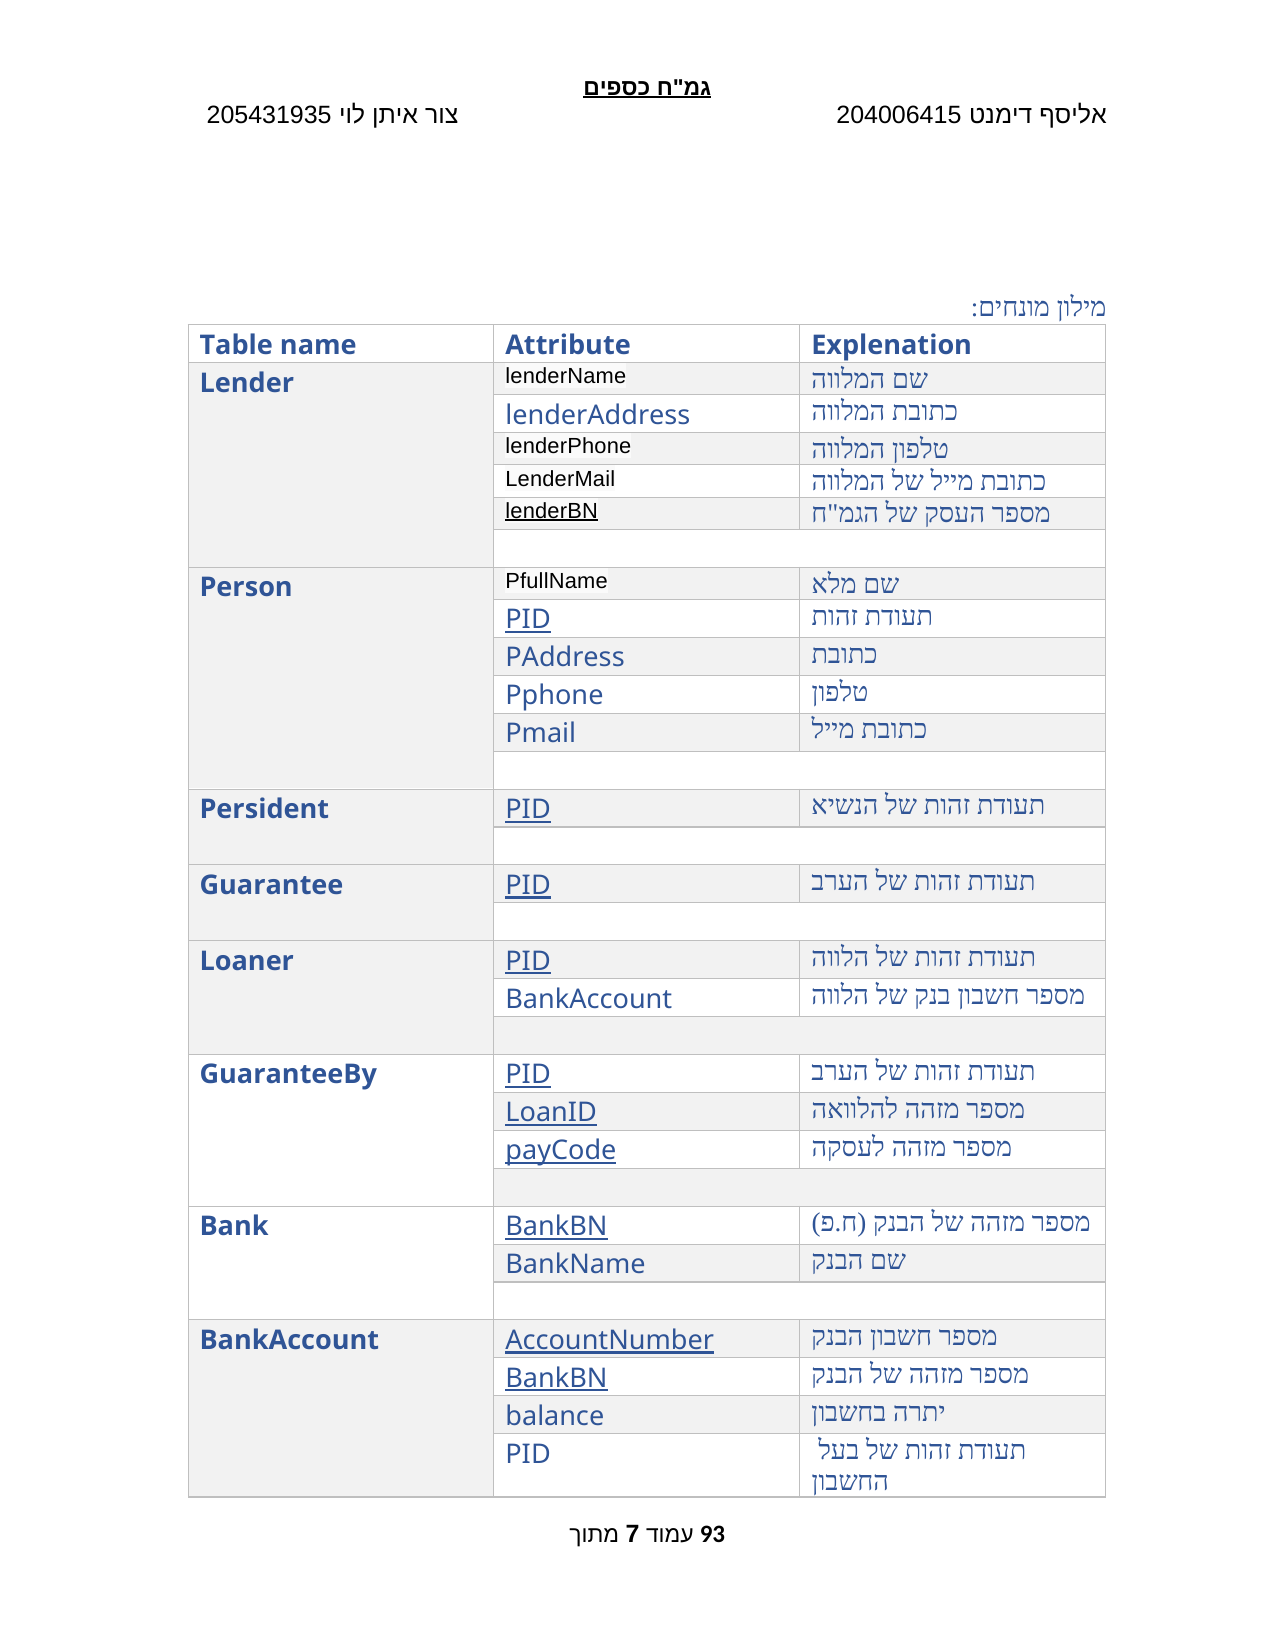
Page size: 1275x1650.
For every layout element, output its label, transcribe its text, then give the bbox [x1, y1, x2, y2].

table_cell LenderMail [494, 465, 799, 497]
table_cell [494, 752, 1105, 788]
table_cell תעודת זהות של בעל החשבון [800, 1434, 1105, 1496]
table_cell מספר חשבון הבנק [800, 1320, 1105, 1357]
table_cell AccountNumber [494, 1320, 799, 1357]
table_cell BankBN [494, 1358, 799, 1395]
subtitle מילון מונחים: [187, 291, 1106, 322]
table_cell lenderBN [494, 498, 799, 529]
table_cell PAddress [494, 638, 799, 675]
table_cell Person [189, 568, 493, 788]
table_cell Pmail [494, 714, 799, 751]
table_cell שם המלווה [800, 363, 1105, 394]
table_cell lenderPhone [494, 433, 799, 464]
table_cell BankAccount [494, 979, 799, 1016]
table_cell כתובת מייל של המלווה [800, 465, 1105, 497]
table_cell כתובת מייל [800, 714, 1105, 751]
table_cell lenderAddress [494, 395, 799, 432]
table_header Explenation [800, 325, 1105, 362]
table_cell מספר מזהה של הבנק [800, 1358, 1105, 1395]
table_cell תעודת זהות של הלווה [800, 941, 1105, 978]
table_cell Lender [189, 363, 493, 567]
table_cell PID [494, 865, 799, 902]
table_cell BankName [494, 1245, 799, 1281]
table_cell שם מלא [800, 568, 1105, 599]
table_cell PID [494, 600, 799, 637]
table_cell PID [494, 790, 799, 826]
table_cell Bank [189, 1207, 493, 1319]
table_cell lenderName [494, 363, 799, 394]
table_cell [494, 903, 1105, 940]
table_cell Pphone [494, 676, 799, 713]
table_cell Guarantee [189, 865, 493, 940]
table_cell מספר העסק של הגמ"ח [800, 498, 1105, 529]
table_cell טלפון המלווה [800, 433, 1105, 464]
table_cell Loaner [189, 941, 493, 1054]
table_cell balance [494, 1396, 799, 1433]
table_cell מספר מזהה לעסקה [800, 1131, 1105, 1168]
table_cell כתובת [800, 638, 1105, 675]
table_header Table name [189, 325, 493, 362]
table_cell PID [494, 941, 799, 978]
table_cell payCode [494, 1131, 799, 1168]
table_cell [494, 828, 1105, 864]
table_cell תעודת זהות [800, 600, 1105, 637]
table_cell PID [494, 1055, 799, 1092]
table_cell GuaranteeBy [189, 1055, 493, 1206]
table_cell תעודת זהות של הערב [800, 865, 1105, 902]
table_cell שם הבנק [800, 1245, 1105, 1281]
table_cell תעודת זהות של הנשיא [800, 790, 1105, 826]
table_cell [494, 1169, 1105, 1206]
table_cell BankBN [494, 1207, 799, 1243]
table_header Attribute [494, 325, 799, 362]
table_cell LoanID [494, 1093, 799, 1130]
table_cell Persident [189, 790, 493, 864]
table_cell מספר מזהה להלוואה [800, 1093, 1105, 1130]
table_cell טלפון [800, 676, 1105, 713]
table_cell [494, 1283, 1105, 1319]
table_cell כתובת המלווה [800, 395, 1105, 432]
table_cell [494, 1017, 1105, 1054]
table_cell מספר חשבון בנק של הלווה [800, 979, 1105, 1016]
table_cell PfullName [494, 568, 799, 599]
table_cell תעודת זהות של הערב [800, 1055, 1105, 1092]
table_cell PID [494, 1434, 799, 1496]
table_cell [494, 530, 1105, 567]
table_cell יתרה בחשבון [800, 1396, 1105, 1433]
table_cell BankAccount [189, 1320, 493, 1496]
table_cell מספר מזהה של הבנק (ח.פ) [800, 1207, 1105, 1243]
